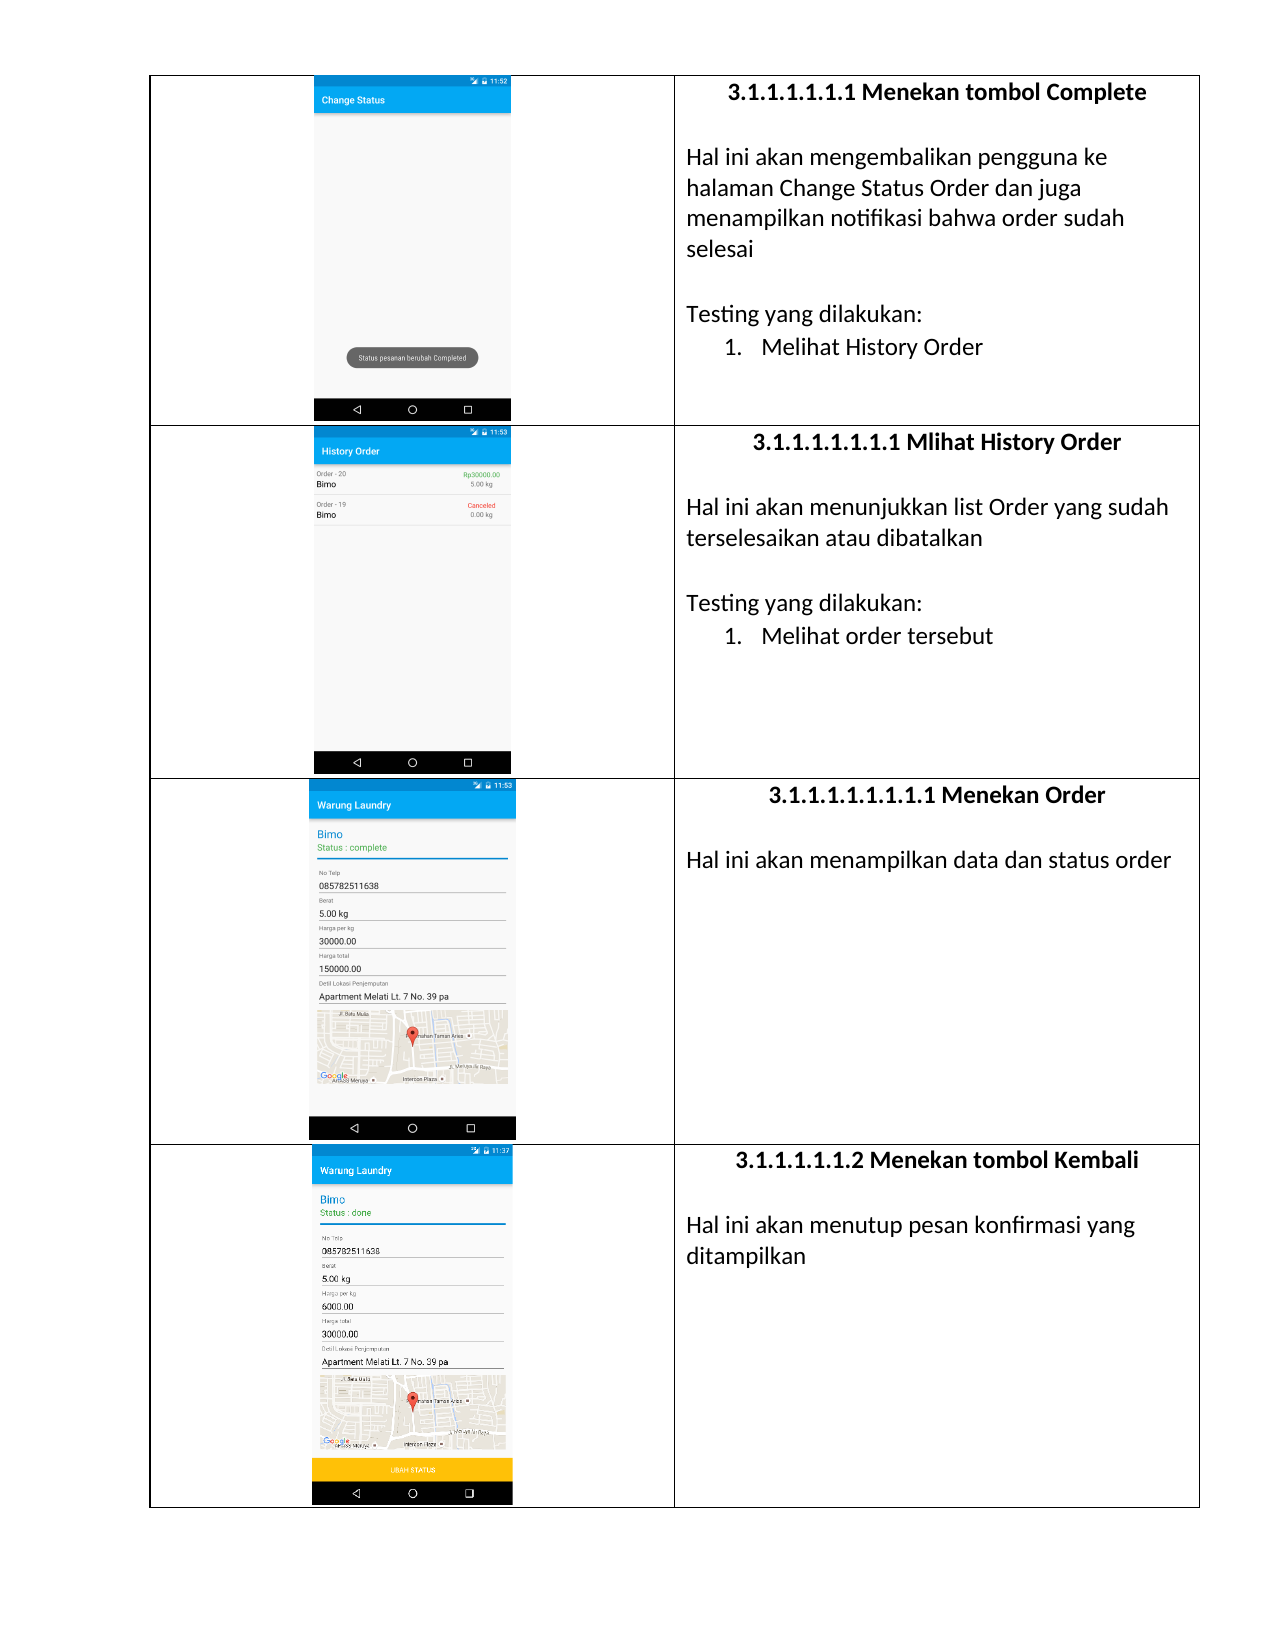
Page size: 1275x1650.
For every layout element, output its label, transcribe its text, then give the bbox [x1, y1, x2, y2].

table_cell [151, 76, 674, 425]
table_cell 3.1.1.1.1.1.1.1.1 Menekan Order Hal ini akan menampilkan data dan status order [675, 779, 1199, 1143]
table_cell [151, 426, 674, 778]
table_cell [151, 1145, 674, 1507]
picture [312, 1144, 513, 1155]
picture [314, 426, 511, 436]
table_cell 3.1.1.1.1.1.1 Menekan tombol Complete Hal ini akan mengembalikan pengguna ke halaman Change Status Order dan juga menampilkan notifikasi bahwa order sudah selesai Testing yang dilakukan: Melihat History Order [675, 76, 1199, 425]
picture [314, 465, 511, 774]
table_cell 3.1.1.1.1.1.1.1 Mlihat History Order Hal ini akan menunjukkan list Order yang sudah terselesaikan atau dibatalkan Testing yang dilakukan: Melihat order tersebut [675, 426, 1199, 778]
picture [314, 114, 511, 421]
table_cell [151, 779, 674, 1143]
picture [314, 75, 511, 85]
picture [309, 819, 516, 1140]
picture [309, 779, 516, 790]
picture [312, 1185, 513, 1505]
table_cell 3.1.1.1.1.1.2 Menekan tombol Kembali Hal ini akan menutup pesan konfirmasi yang ditampilkan [675, 1145, 1199, 1507]
